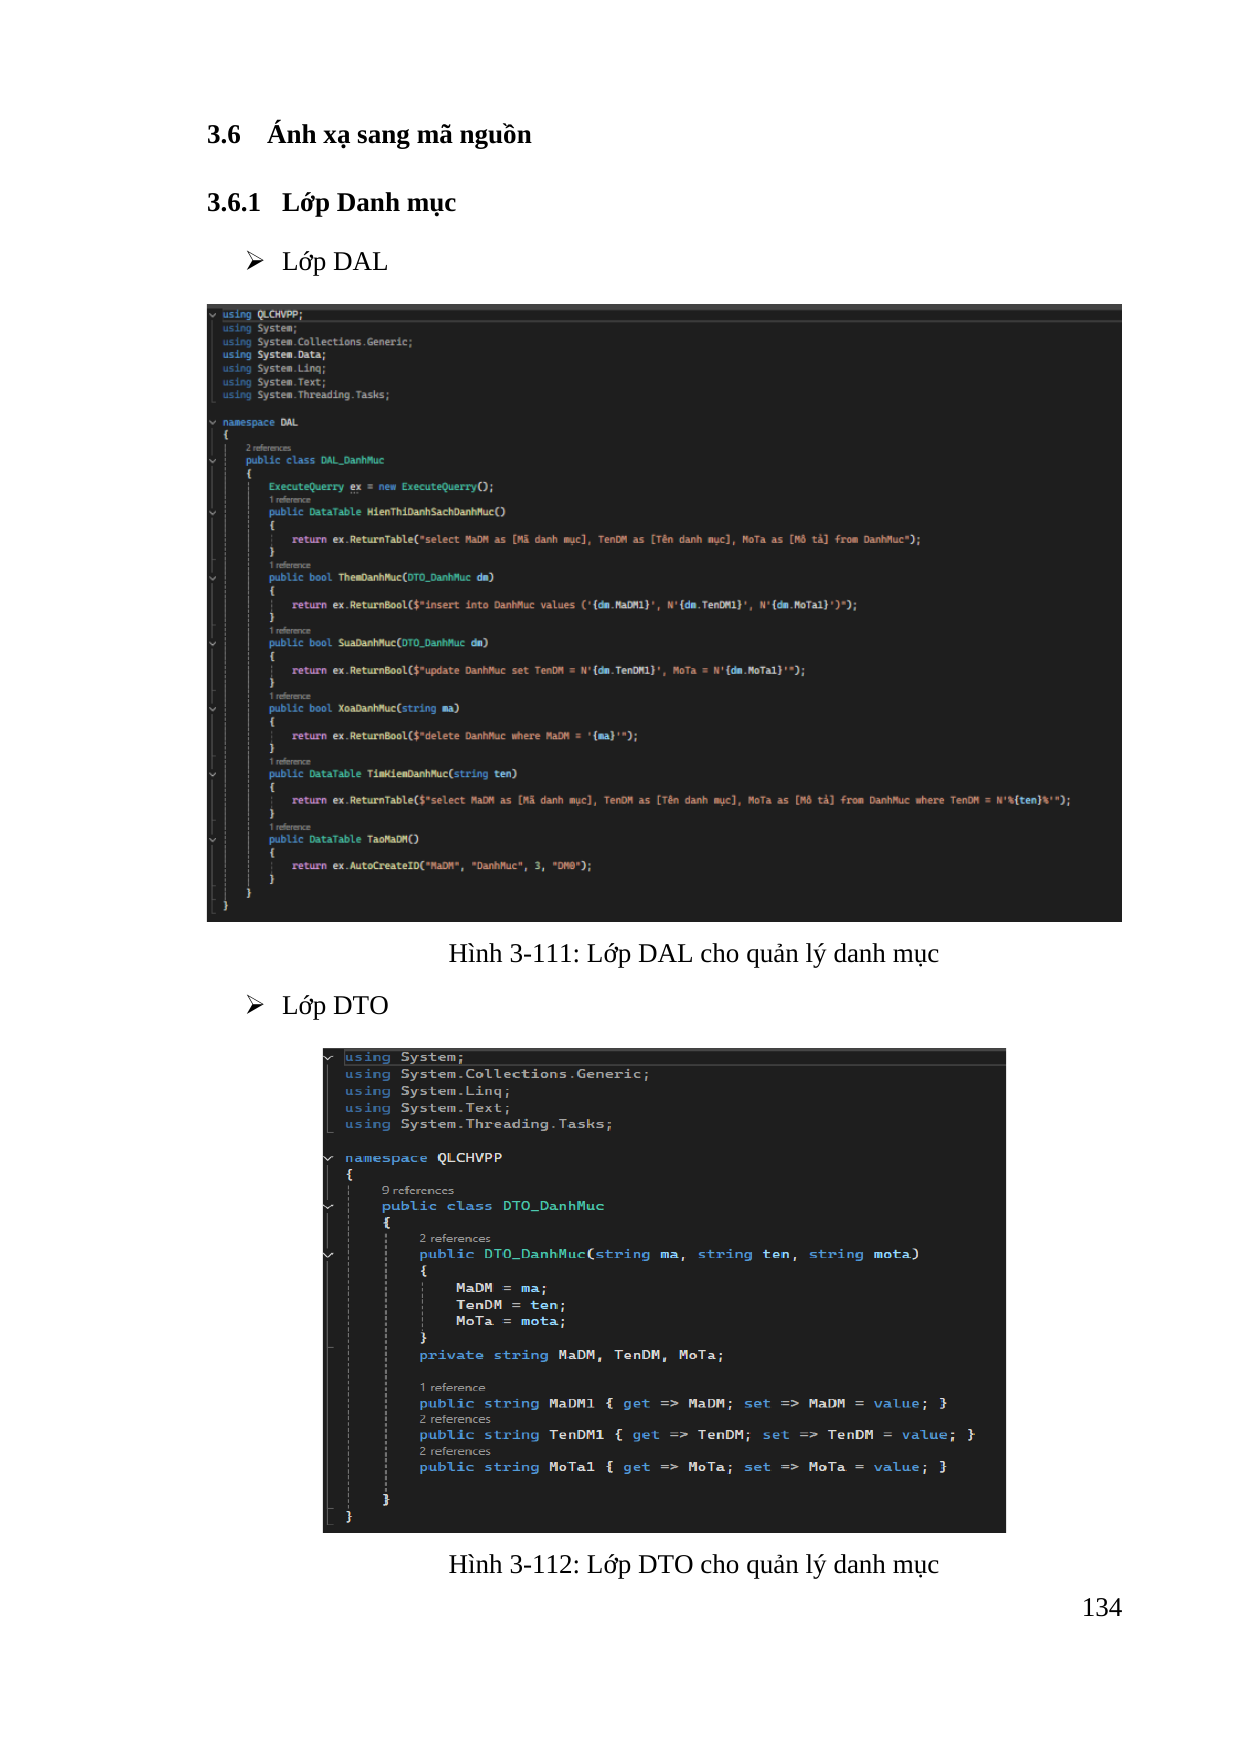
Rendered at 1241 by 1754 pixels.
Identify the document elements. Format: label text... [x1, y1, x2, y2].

subtitle Ánh xạ sang mã nguồn [207, 118, 1122, 149]
list Lớp DTO [244, 989, 1122, 1020]
picture [322, 1048, 1007, 1533]
picture [206, 304, 1122, 922]
subtitle Lớp Danh mục [207, 186, 1122, 217]
list Lớp DAL [244, 245, 1122, 276]
